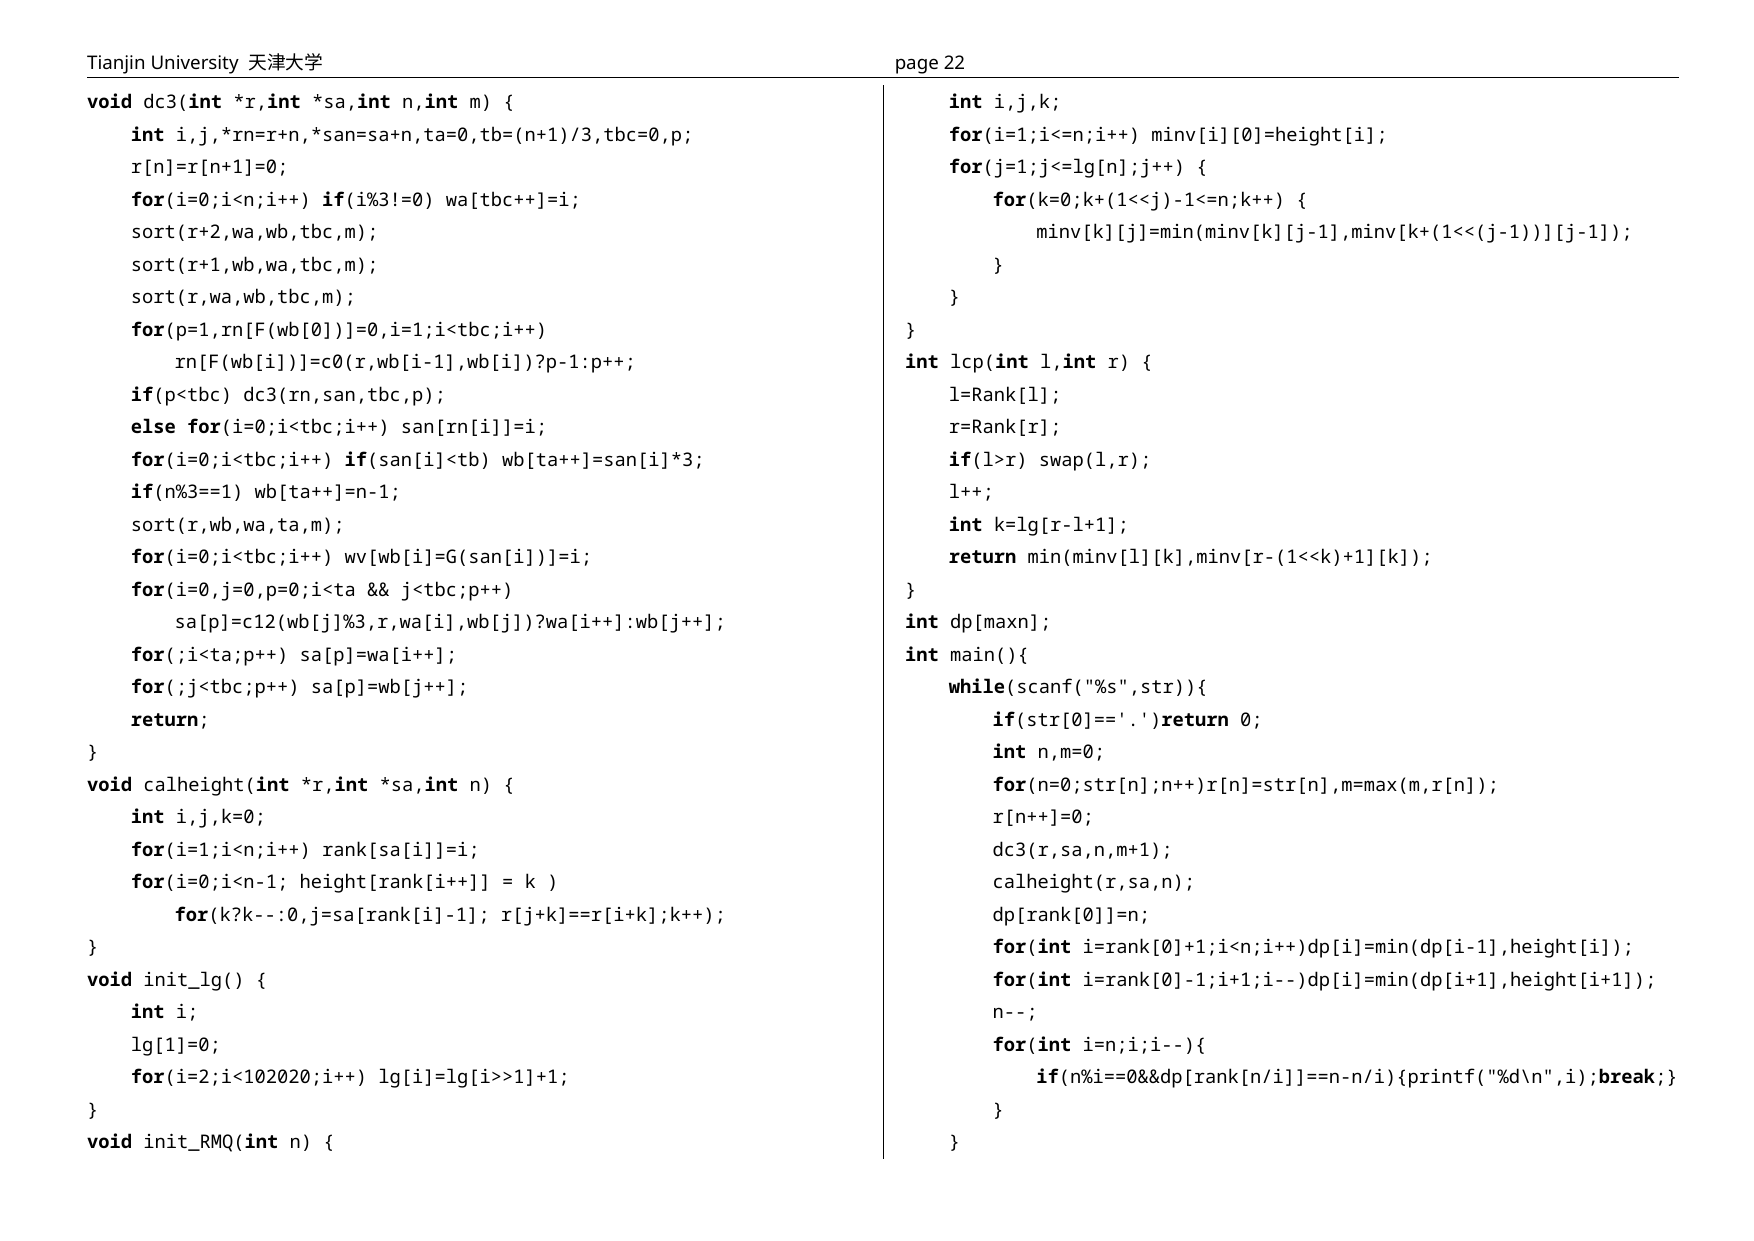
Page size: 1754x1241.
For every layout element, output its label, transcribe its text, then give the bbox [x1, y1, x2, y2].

text for(i=0;i<n;i++) if(i%3!=0) wa[tbc++]=i; [87, 183, 861, 215]
text lg[1]=0; [87, 1028, 861, 1060]
text for(k=0;k+(1<<j)-1<=n;k++) { [905, 183, 1679, 215]
text } [905, 1093, 1679, 1125]
text calheight(r,sa,n); [905, 865, 1679, 898]
text } [87, 930, 861, 963]
text int k=lg[r-l+1]; [905, 508, 1679, 540]
text int main(){ [905, 638, 1679, 670]
text l++; [905, 475, 1679, 508]
text } [905, 1125, 1679, 1158]
text int i,j,k; [905, 85, 1679, 118]
text sort(r+1,wb,wa,tbc,m); [87, 248, 861, 280]
text for(i=0;i<tbc;i++) if(san[i]<tb) wb[ta++]=san[i]*3; [87, 443, 861, 475]
text for(int i=rank[0]+1;i<n;i++)dp[i]=min(dp[i-1],height[i]); [905, 930, 1679, 963]
text } [905, 573, 1679, 605]
text int lcp(int l,int r) { [905, 345, 1679, 378]
text for(i=2;i<102020;i++) lg[i]=lg[i>>1]+1; [87, 1060, 861, 1093]
text l=Rank[l]; [905, 378, 1679, 410]
text void init_lg() { [87, 963, 861, 995]
text if(l>r) swap(l,r); [905, 443, 1679, 475]
text void calheight(int *r,int *sa,int n) { [87, 768, 861, 800]
text } [905, 280, 1679, 313]
text if(p<tbc) dc3(rn,san,tbc,p); [87, 378, 861, 410]
text for(;i<ta;p++) sa[p]=wa[i++]; [87, 638, 861, 670]
text for(i=0,j=0,p=0;i<ta && j<tbc;p++) [87, 573, 861, 605]
text } [905, 313, 1679, 345]
text n--; [905, 995, 1679, 1028]
text for(i=0;i<tbc;i++) wv[wb[i]=G(san[i])]=i; [87, 540, 861, 573]
text } [87, 1093, 861, 1125]
text r[n]=r[n+1]=0; [87, 150, 861, 183]
text int n,m=0; [905, 735, 1679, 768]
text sort(r,wb,wa,ta,m); [87, 508, 861, 540]
text int i,j,*rn=r+n,*san=sa+n,ta=0,tb=(n+1)/3,tbc=0,p; [87, 118, 861, 150]
text else for(i=0;i<tbc;i++) san[rn[i]]=i; [87, 410, 861, 443]
text int i,j,k=0; [87, 800, 861, 833]
text return; [87, 703, 861, 735]
text r=Rank[r]; [905, 410, 1679, 443]
text for(i=0;i<n-1; height[rank[i++]] = k ) [87, 865, 861, 898]
text for(i=1;i<=n;i++) minv[i][0]=height[i]; [905, 118, 1679, 150]
text for(p=1,rn[F(wb[0])]=0,i=1;i<tbc;i++) [87, 313, 861, 345]
text sort(r+2,wa,wb,tbc,m); [87, 215, 861, 248]
text for(i=1;i<n;i++) rank[sa[i]]=i; [87, 833, 861, 865]
text } [87, 735, 861, 768]
text minv[k][j]=min(minv[k][j-1],minv[k+(1<<(j-1))][j-1]); [905, 215, 1679, 248]
text for(k?k--:0,j=sa[rank[i]-1]; r[j+k]==r[i+k];k++); [87, 898, 861, 930]
text if(n%3==1) wb[ta++]=n-1; [87, 475, 861, 508]
text sort(r,wa,wb,tbc,m); [87, 280, 861, 313]
text if(str[0]=='.')return 0; [905, 703, 1679, 735]
text r[n++]=0; [905, 800, 1679, 833]
text for(n=0;str[n];n++)r[n]=str[n],m=max(m,r[n]); [905, 768, 1679, 800]
text void init_RMQ(int n) { [87, 1125, 861, 1158]
text for(int i=n;i;i--){ [905, 1028, 1679, 1060]
text for(;j<tbc;p++) sa[p]=wb[j++]; [87, 670, 861, 703]
text dc3(r,sa,n,m+1); [905, 833, 1679, 865]
text rn[F(wb[i])]=c0(r,wb[i-1],wb[i])?p-1:p++; [87, 345, 861, 378]
text int dp[maxn]; [905, 605, 1679, 638]
text if(n%i==0&&dp[rank[n/i]]==n-n/i){printf("%d\n",i);break;} [905, 1060, 1679, 1093]
text dp[rank[0]]=n; [905, 898, 1679, 930]
text } [905, 248, 1679, 280]
text sa[p]=c12(wb[j]%3,r,wa[i],wb[j])?wa[i++]:wb[j++]; [87, 605, 861, 638]
text for(j=1;j<=lg[n];j++) { [905, 150, 1679, 183]
text while(scanf("%s",str)){ [905, 670, 1679, 703]
text void dc3(int *r,int *sa,int n,int m) { [87, 85, 861, 118]
text int i; [87, 995, 861, 1028]
text return min(minv[l][k],minv[r-(1<<k)+1][k]); [905, 540, 1679, 573]
text for(int i=rank[0]-1;i+1;i--)dp[i]=min(dp[i+1],height[i+1]); [905, 963, 1679, 995]
